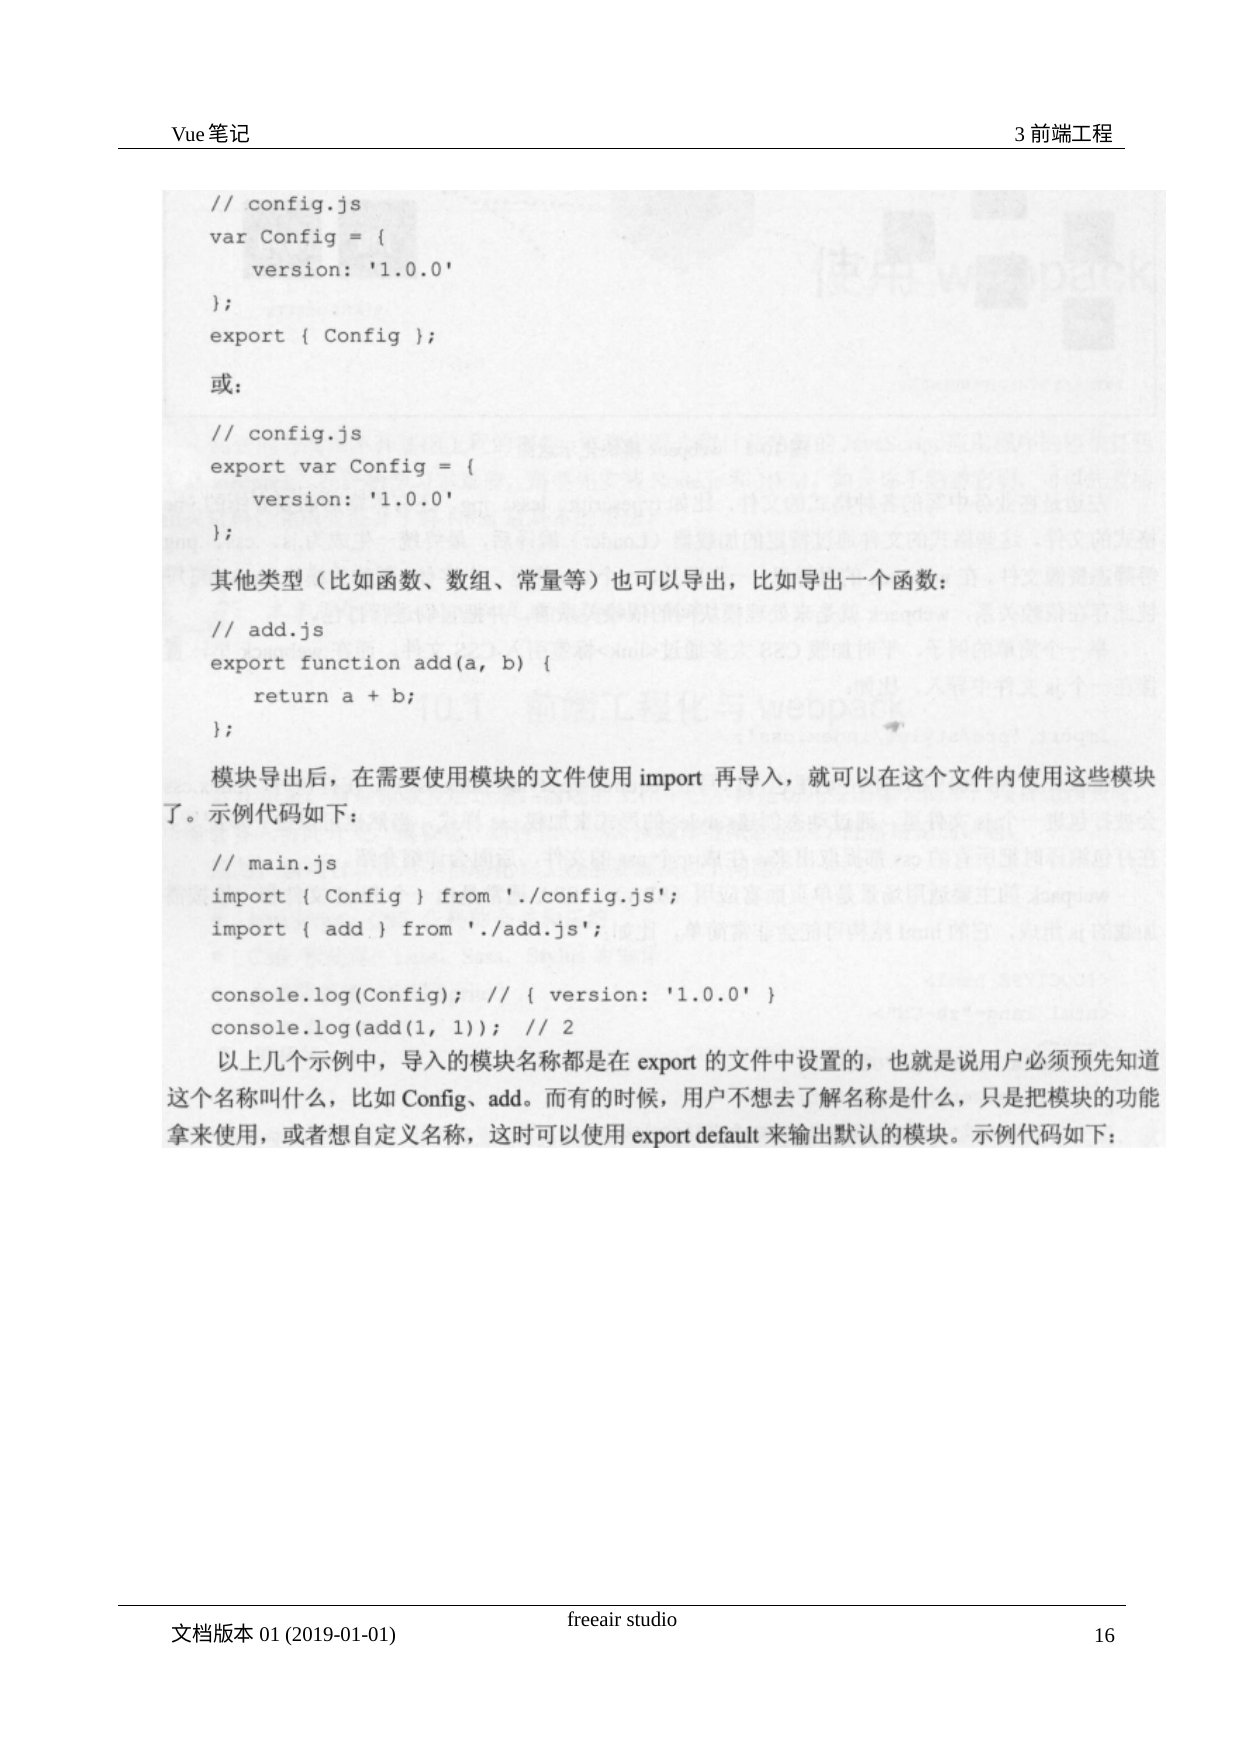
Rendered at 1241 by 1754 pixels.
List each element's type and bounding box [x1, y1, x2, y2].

picture [161, 190, 1166, 1148]
